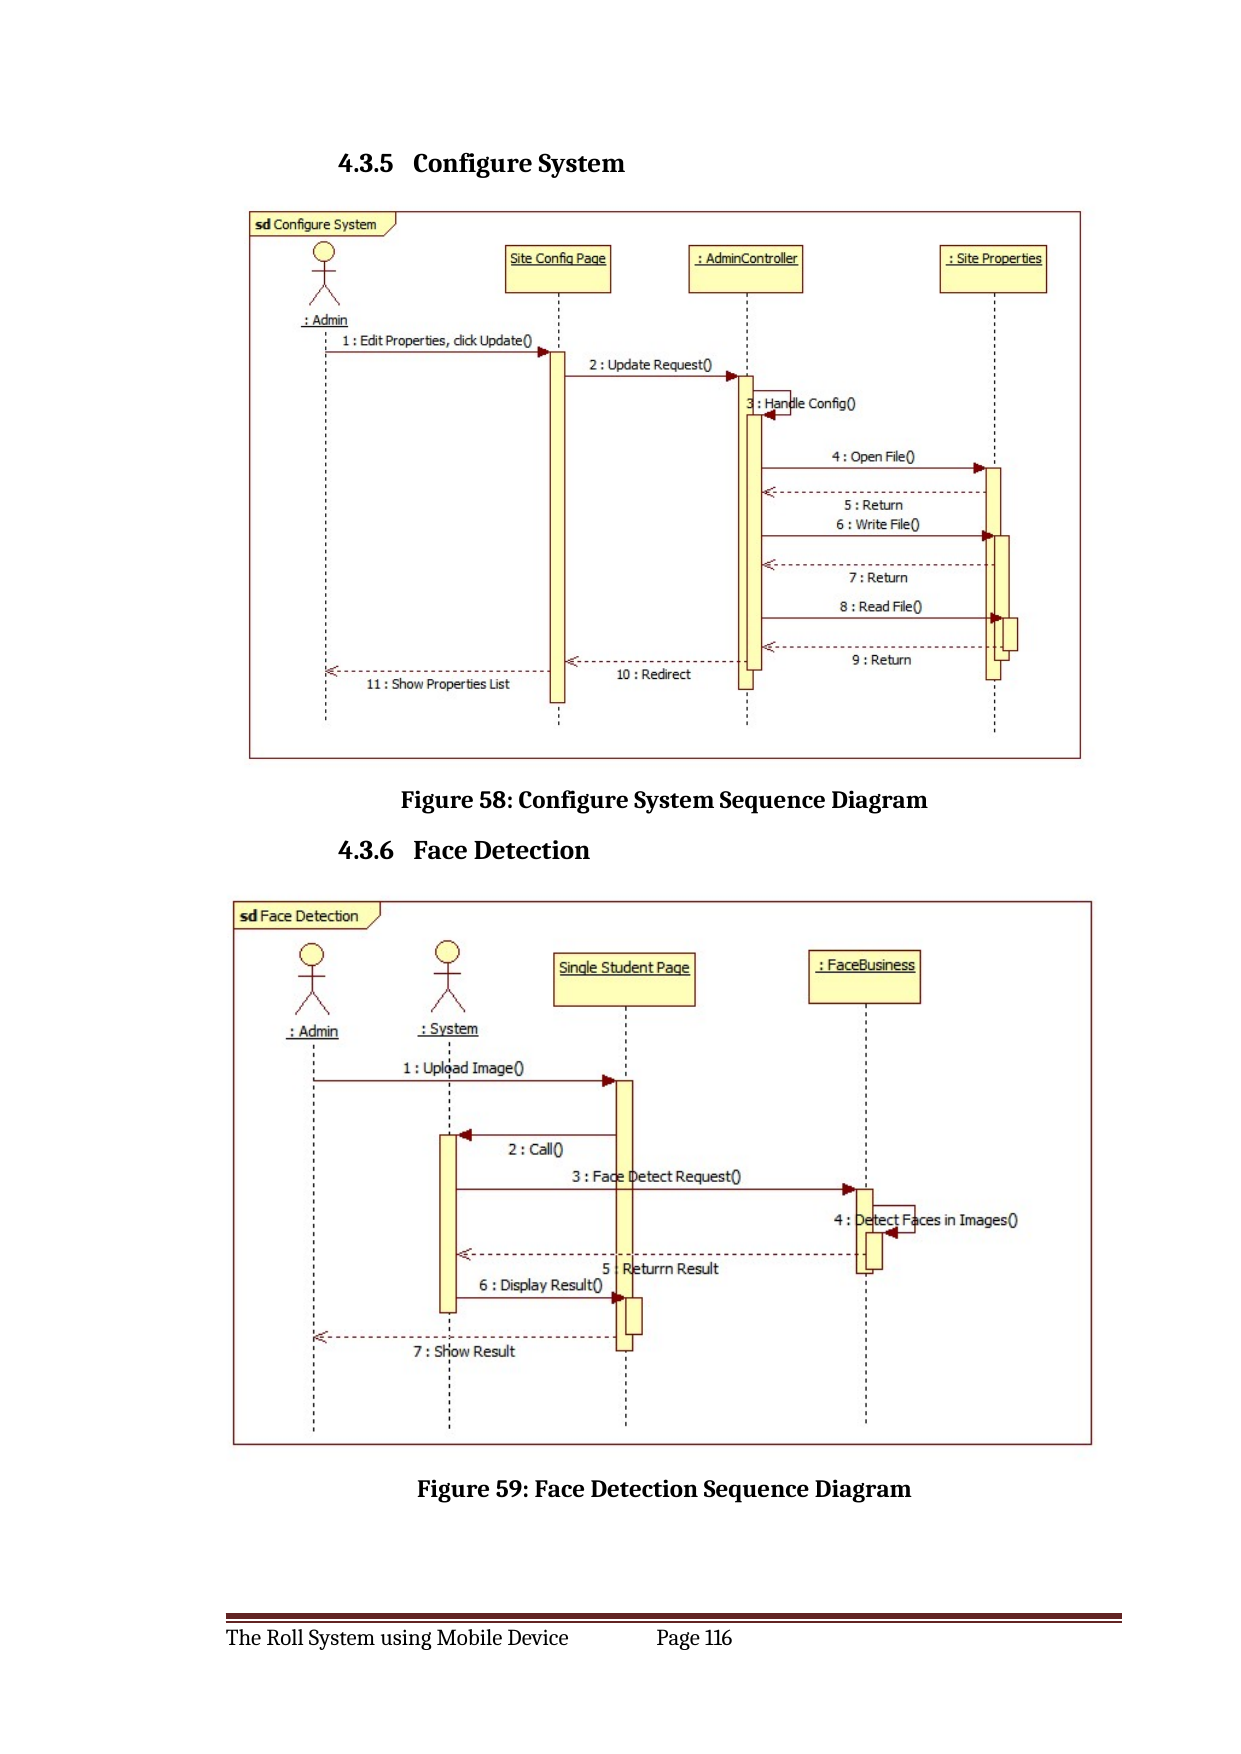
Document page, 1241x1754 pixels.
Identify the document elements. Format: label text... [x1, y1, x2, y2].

text Figure 58: Configure System Sequence Diagram [207, 786, 1122, 814]
text Figure 59: Face Detection Sequence Diagram [207, 1475, 1122, 1504]
picture [206, 874, 1118, 1471]
subtitle Configure System [338, 148, 1122, 179]
subtitle Face Detection [338, 835, 1122, 866]
picture [225, 187, 1104, 782]
